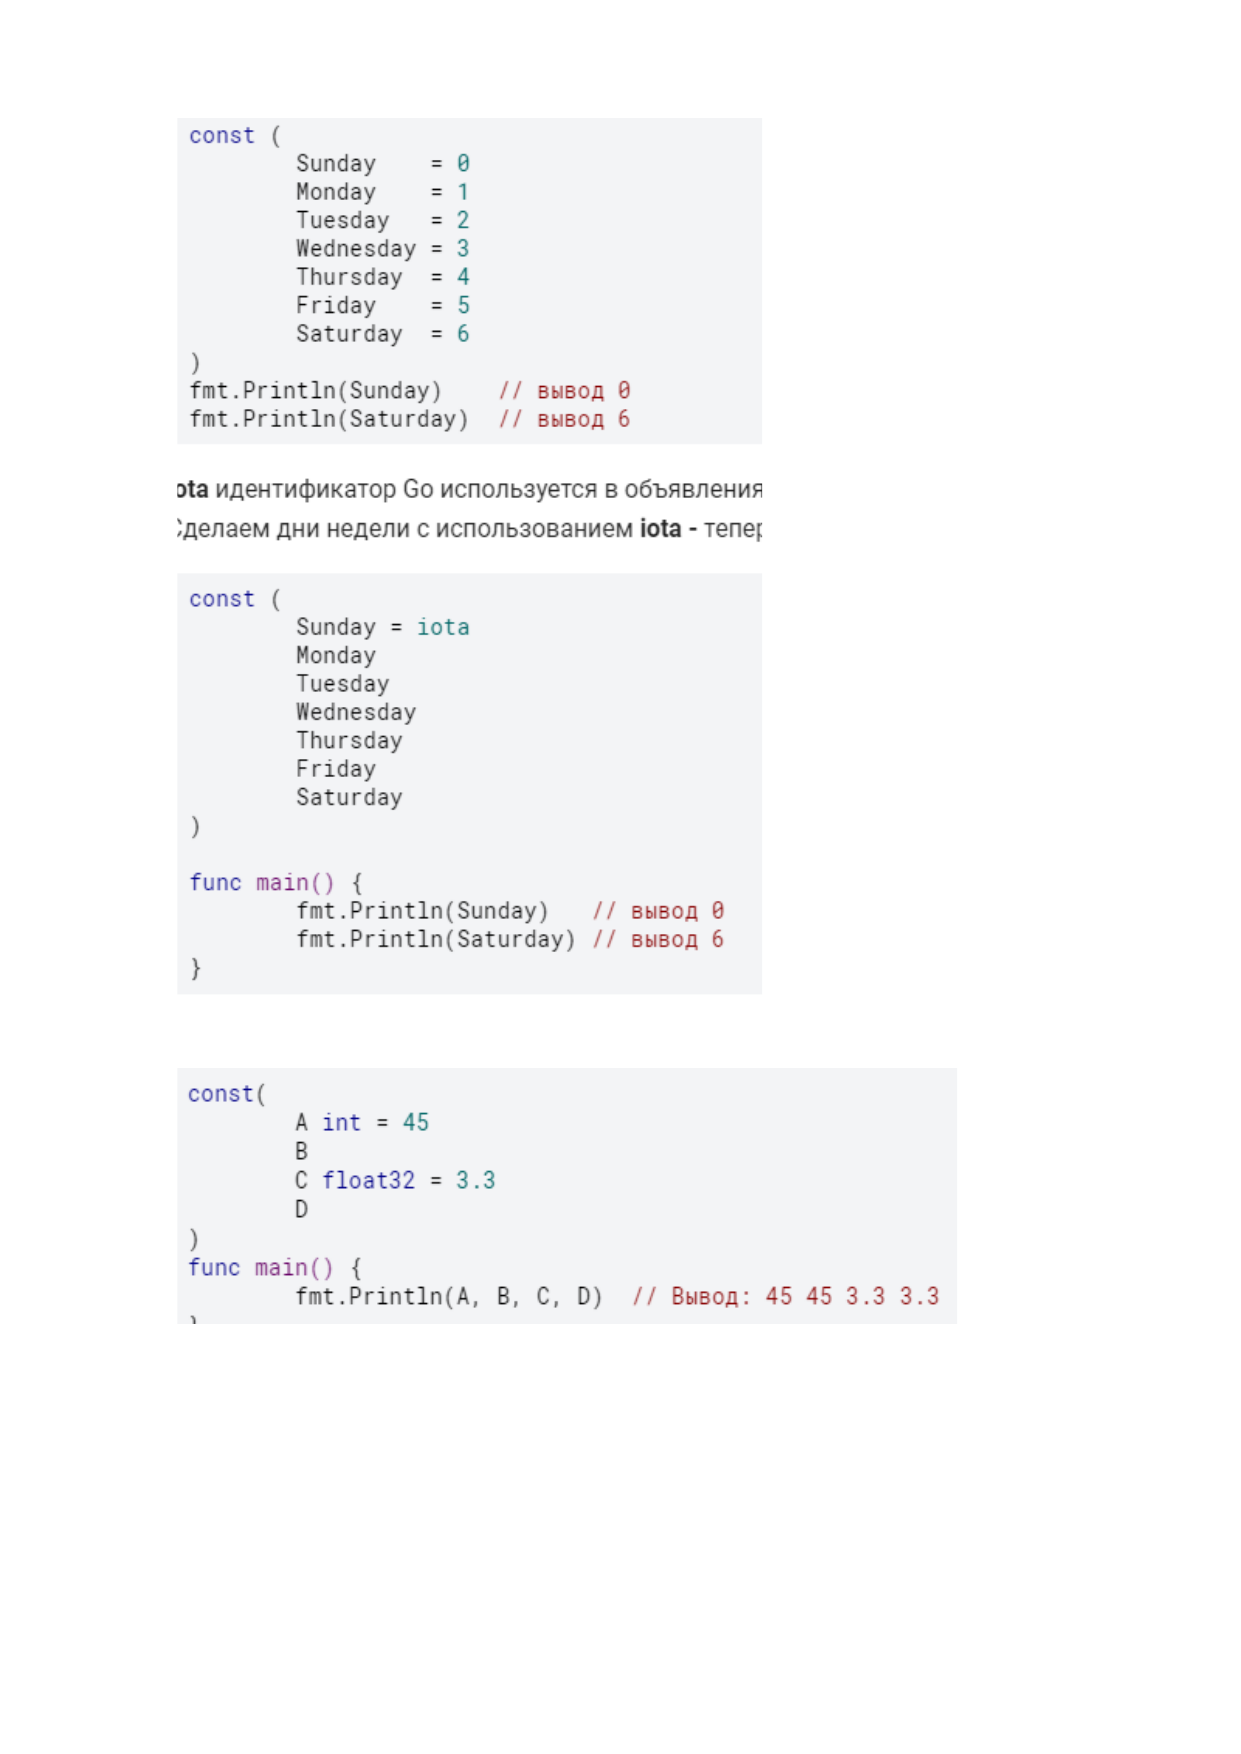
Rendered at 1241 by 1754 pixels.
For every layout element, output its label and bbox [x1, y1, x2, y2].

picture [177, 1068, 958, 1324]
picture [177, 118, 763, 1004]
